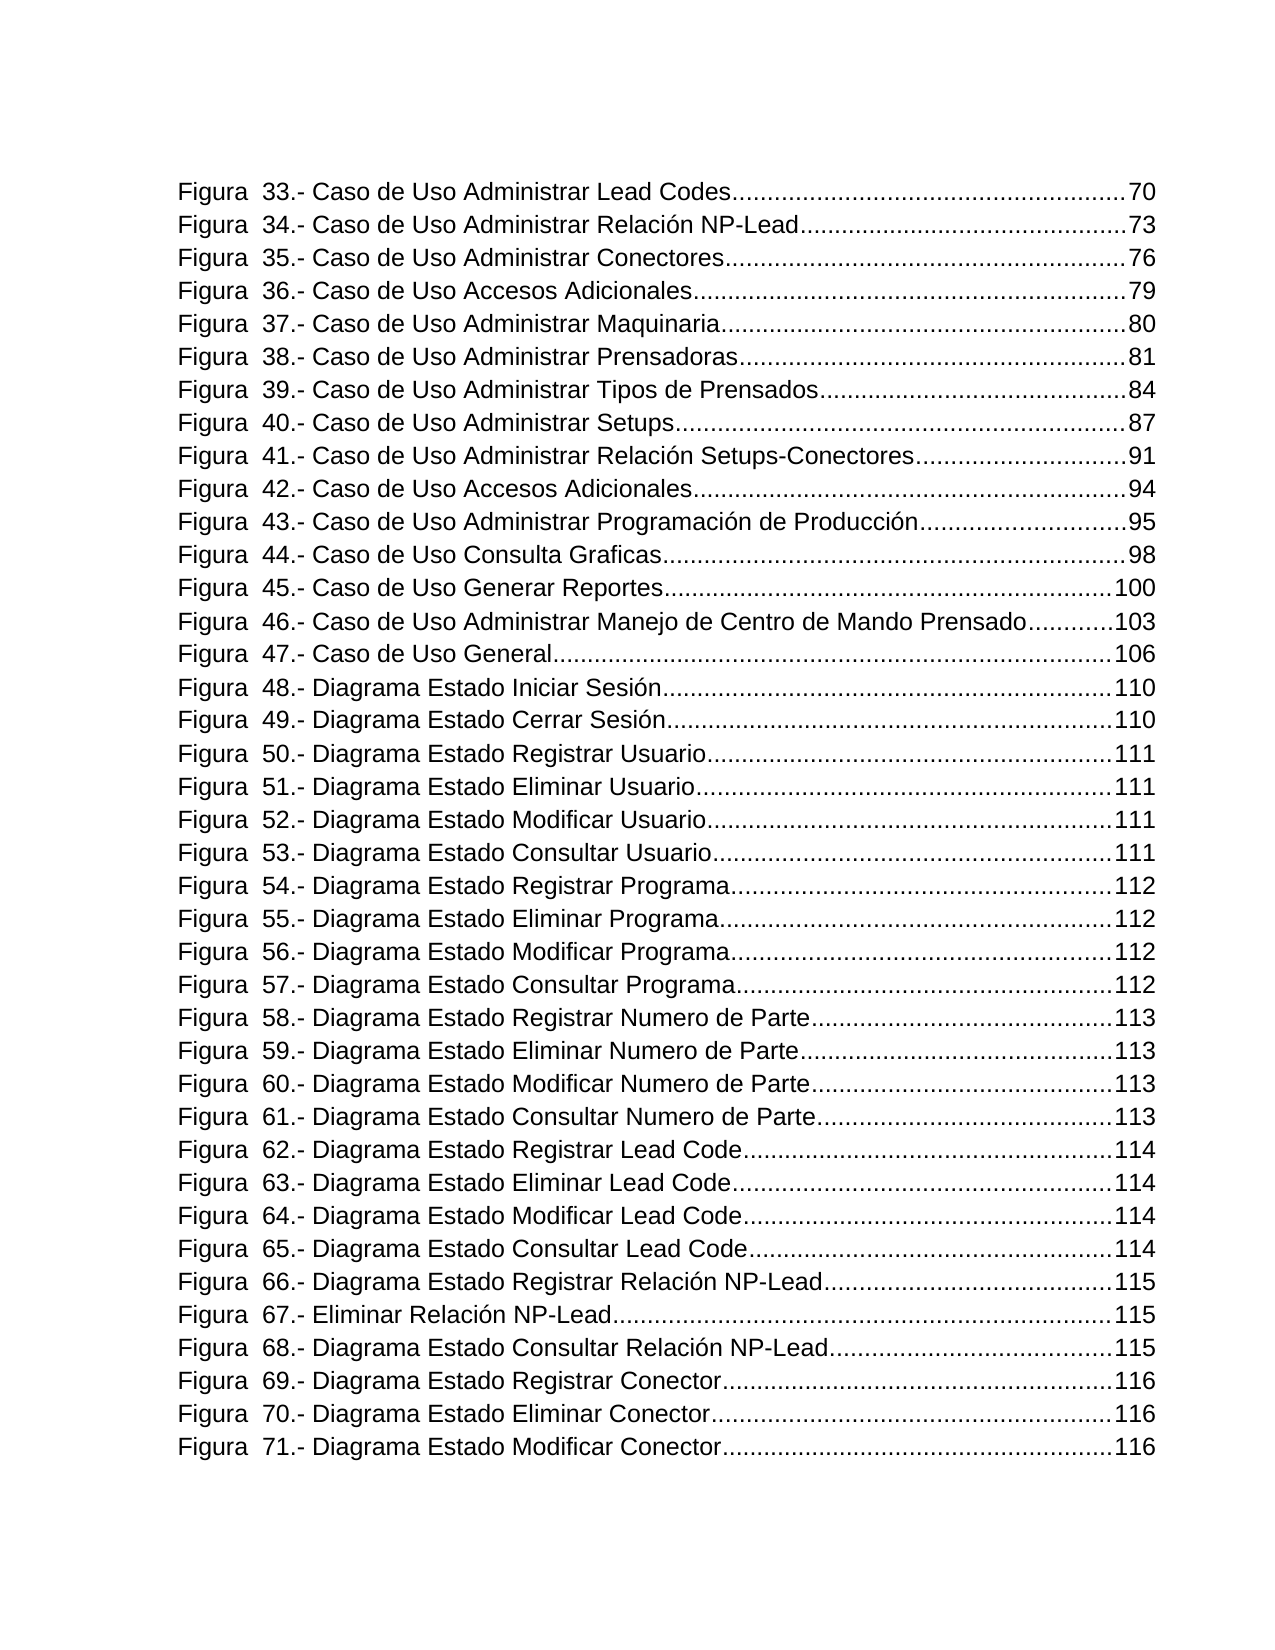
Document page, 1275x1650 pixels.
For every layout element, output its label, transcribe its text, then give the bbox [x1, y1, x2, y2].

text Figura 69.- Diagrama Estado Registrar Conector 116 [177, 1366, 1157, 1395]
text Figura 42.- Caso de Uso Accesos Adicionales 94 [177, 474, 1157, 503]
text Figura 71.- Diagrama Estado Modificar Conector 116 [177, 1432, 1157, 1461]
text Figura 45.- Caso de Uso Generar Reportes 100 [177, 573, 1157, 602]
text Figura 57.- Diagrama Estado Consultar Programa 112 [177, 970, 1157, 998]
text Figura 68.- Diagrama Estado Consultar Relación NP-Lead 115 [177, 1333, 1157, 1362]
text Figura 39.- Caso de Uso Administrar Tipos de Prensados 84 [177, 375, 1157, 404]
text Figura 34.- Caso de Uso Administrar Relación NP-Lead 73 [177, 210, 1157, 239]
text Figura 40.- Caso de Uso Administrar Setups 87 [177, 408, 1157, 437]
text Figura 56.- Diagrama Estado Modificar Programa 112 [177, 937, 1157, 965]
text Figura 51.- Diagrama Estado Eliminar Usuario 111 [177, 772, 1157, 800]
text Figura 38.- Caso de Uso Administrar Prensadoras 81 [177, 342, 1157, 371]
text Figura 64.- Diagrama Estado Modificar Lead Code 114 [177, 1201, 1157, 1229]
text Figura 41.- Caso de Uso Administrar Relación Setups-Conectores 91 [177, 441, 1157, 470]
text Figura 50.- Diagrama Estado Registrar Usuario 111 [177, 738, 1157, 767]
text Figura 67.- Eliminar Relación NP-Lead 115 [177, 1300, 1157, 1329]
text Figura 46.- Caso de Uso Administrar Manejo de Centro de Mando Prensado 103 [177, 606, 1157, 635]
text Figura 49.- Diagrama Estado Cerrar Sesión 110 [177, 706, 1157, 734]
text Figura 37.- Caso de Uso Administrar Maquinaria 80 [177, 309, 1157, 338]
text Figura 52.- Diagrama Estado Modificar Usuario 111 [177, 804, 1157, 833]
text Figura 59.- Diagrama Estado Eliminar Numero de Parte 113 [177, 1036, 1157, 1064]
text Figura 54.- Diagrama Estado Registrar Programa 112 [177, 871, 1157, 899]
text Figura 61.- Diagrama Estado Consultar Numero de Parte 113 [177, 1102, 1157, 1131]
text Figura 53.- Diagrama Estado Consultar Usuario 111 [177, 838, 1157, 866]
text Figura 63.- Diagrama Estado Eliminar Lead Code 114 [177, 1168, 1157, 1197]
text Figura 58.- Diagrama Estado Registrar Numero de Parte 113 [177, 1003, 1157, 1031]
text Figura 70.- Diagrama Estado Eliminar Conector 116 [177, 1399, 1157, 1428]
text Figura 43.- Caso de Uso Administrar Programación de Producción 95 [177, 507, 1157, 536]
text Figura 62.- Diagrama Estado Registrar Lead Code 114 [177, 1135, 1157, 1163]
text Figura 33.- Caso de Uso Administrar Lead Codes 70 [177, 177, 1157, 206]
text Figura 48.- Diagrama Estado Iniciar Sesión 110 [177, 672, 1157, 701]
text Figura 44.- Caso de Uso Consulta Graficas 98 [177, 540, 1157, 569]
text Figura 47.- Caso de Uso General 106 [177, 639, 1157, 668]
text Figura 36.- Caso de Uso Accesos Adicionales 79 [177, 276, 1157, 305]
text Figura 66.- Diagrama Estado Registrar Relación NP-Lead 115 [177, 1267, 1157, 1296]
text Figura 55.- Diagrama Estado Eliminar Programa 112 [177, 904, 1157, 932]
text Figura 35.- Caso de Uso Administrar Conectores 76 [177, 243, 1157, 272]
text Figura 60.- Diagrama Estado Modificar Numero de Parte 113 [177, 1069, 1157, 1097]
text Figura 65.- Diagrama Estado Consultar Lead Code 114 [177, 1234, 1157, 1263]
